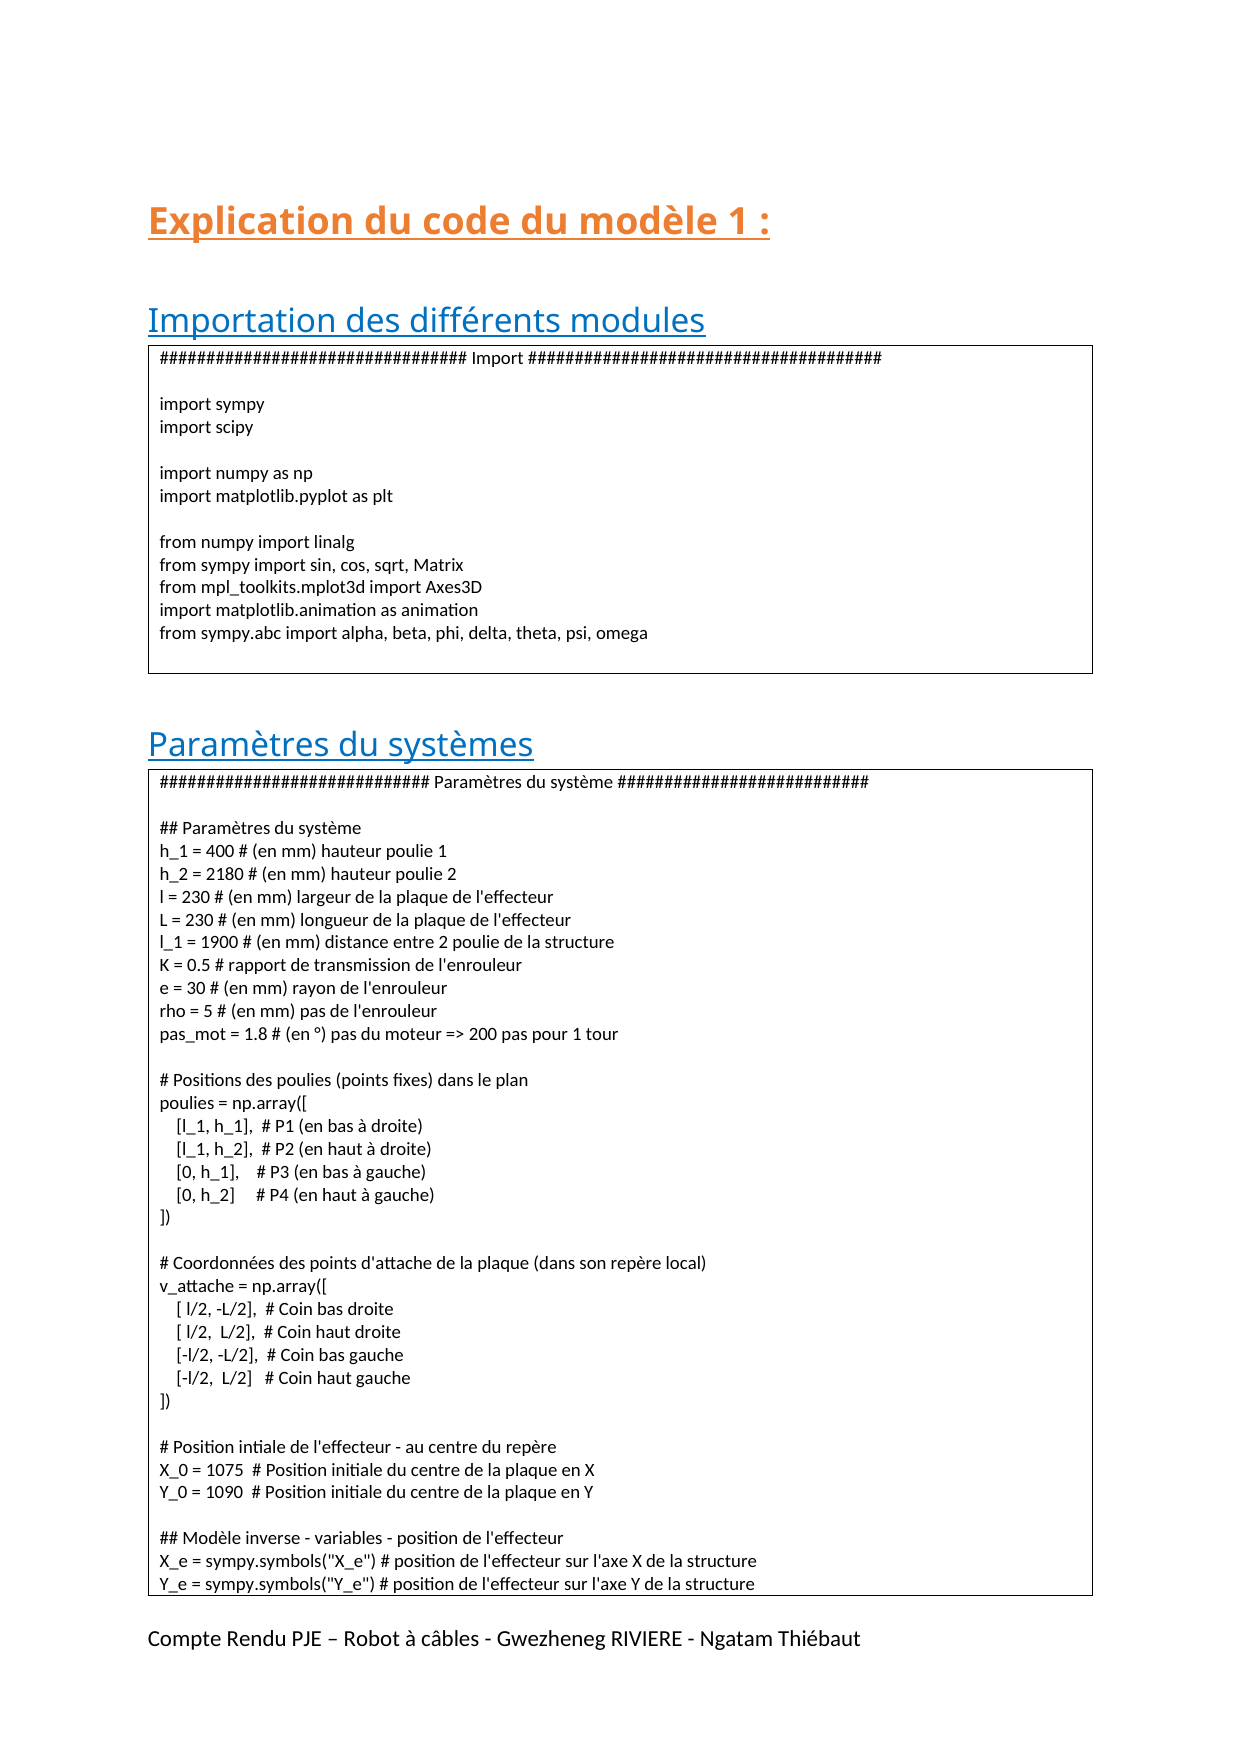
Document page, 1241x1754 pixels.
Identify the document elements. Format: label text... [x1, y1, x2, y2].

text Explication du code du modèle 1 : [148, 194, 1093, 246]
table_header ################################# Import ###################################### import sympy import scipy import numpy as np import matplotlib.pyplot as plt from numpy import linalg from sympy import sin, cos, sqrt, Matrix from mpl_toolkits.mplot3d import Axes3D import matplotlib.animation as animation from sympy.abc import alpha, beta, phi, delta, theta, psi, omega [149, 346, 1092, 672]
text Paramètres du systèmes [148, 720, 1093, 766]
text Importation des différents modules [148, 296, 1093, 342]
